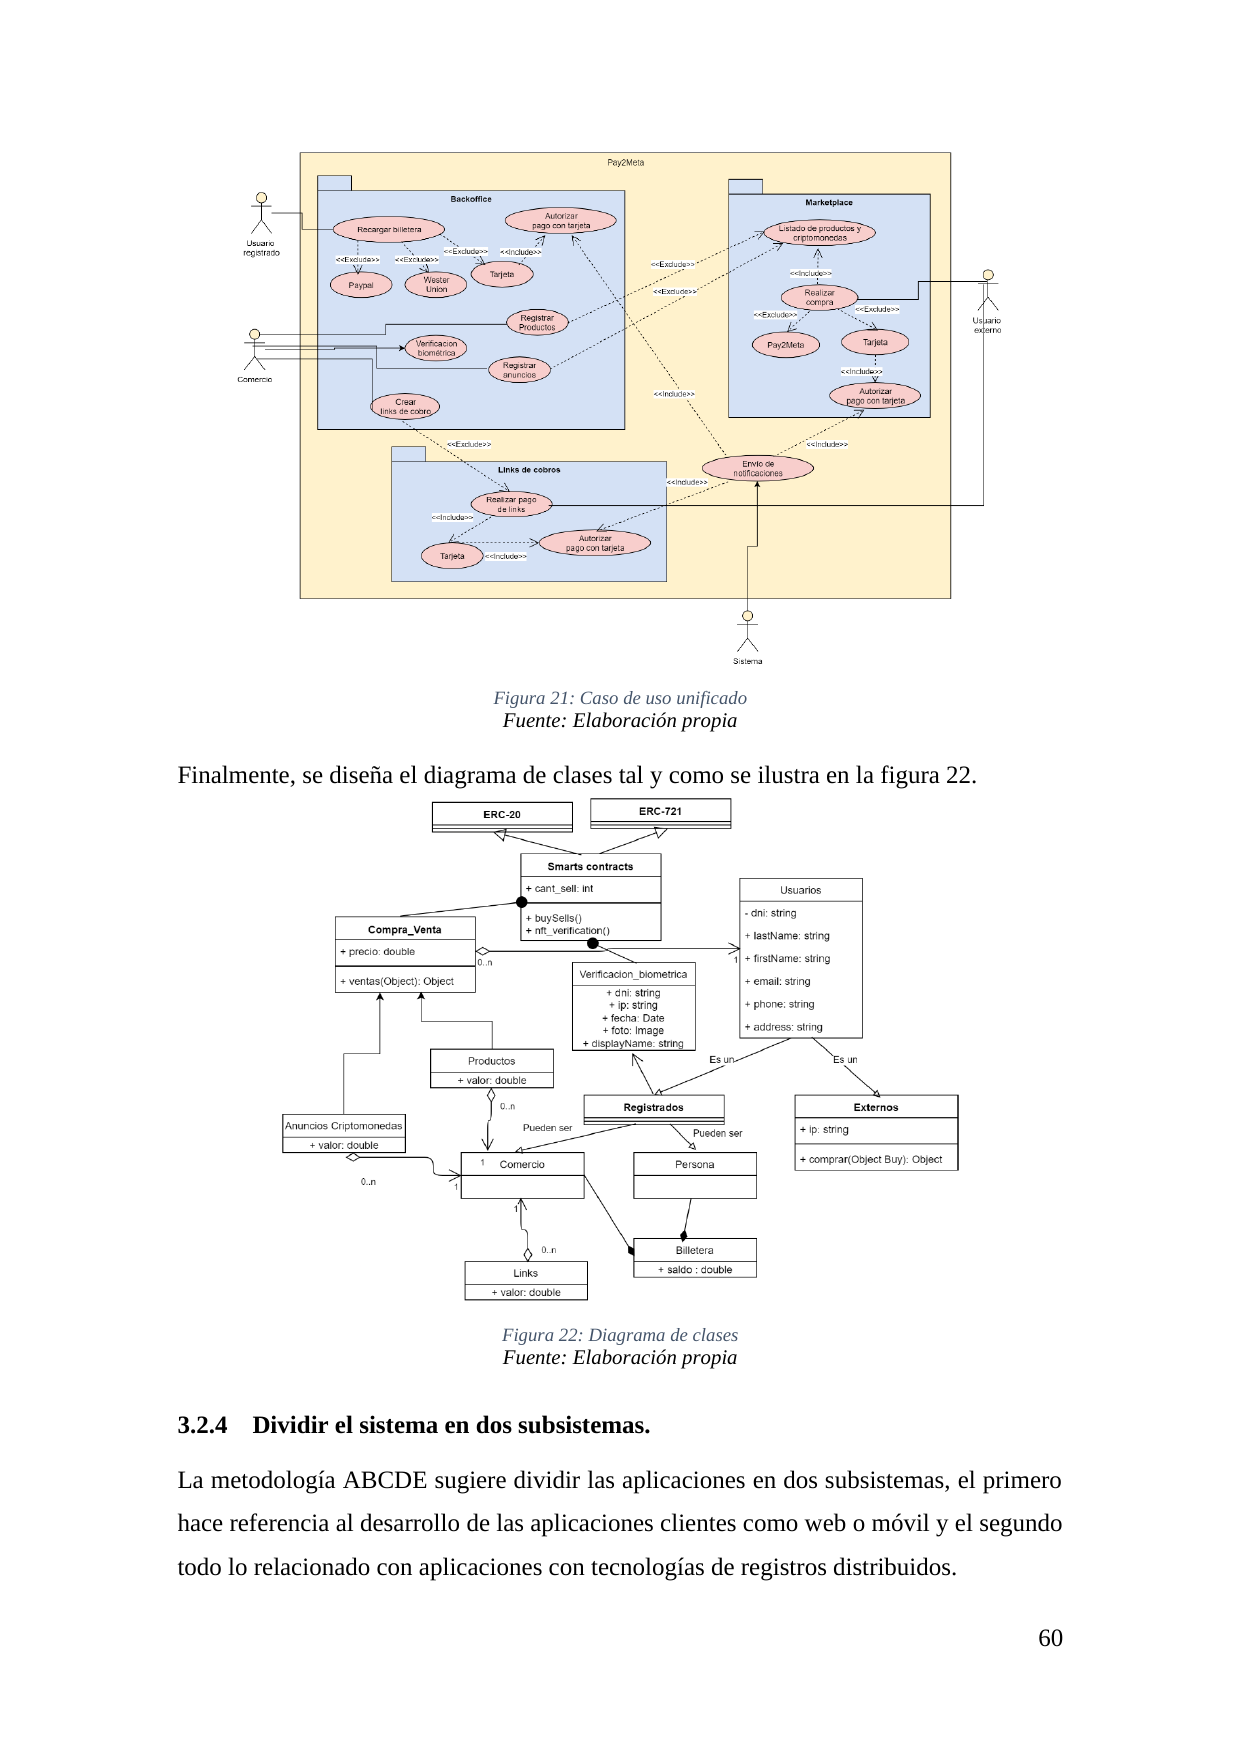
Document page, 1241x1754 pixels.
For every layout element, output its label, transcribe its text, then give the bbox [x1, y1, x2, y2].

text Finalmente, se diseña el diagrama de clases tal y como se ilustra en la figura 22. [177, 760, 1063, 789]
picture [220, 147, 1020, 668]
text La metodología ABCDE sugiere dividir las aplicaciones en dos subsistemas, el primero hace referencia al desarrollo de las aplicaciones clientes como web o móvil y el segundo todo lo relacionado con aplicaciones con tecnologías de registros distribuidos. [177, 1465, 1063, 1580]
list Dividir el sistema en dos subsistemas. [177, 1410, 1063, 1438]
text Fuente: Elaboración propia [177, 1345, 1063, 1369]
text Fuente: Elaboración propia [177, 708, 1063, 732]
text Figura 21: Caso de uso unificado [177, 687, 1063, 708]
text Figura 22: Diagrama de clases [177, 1324, 1063, 1345]
picture [260, 791, 980, 1305]
